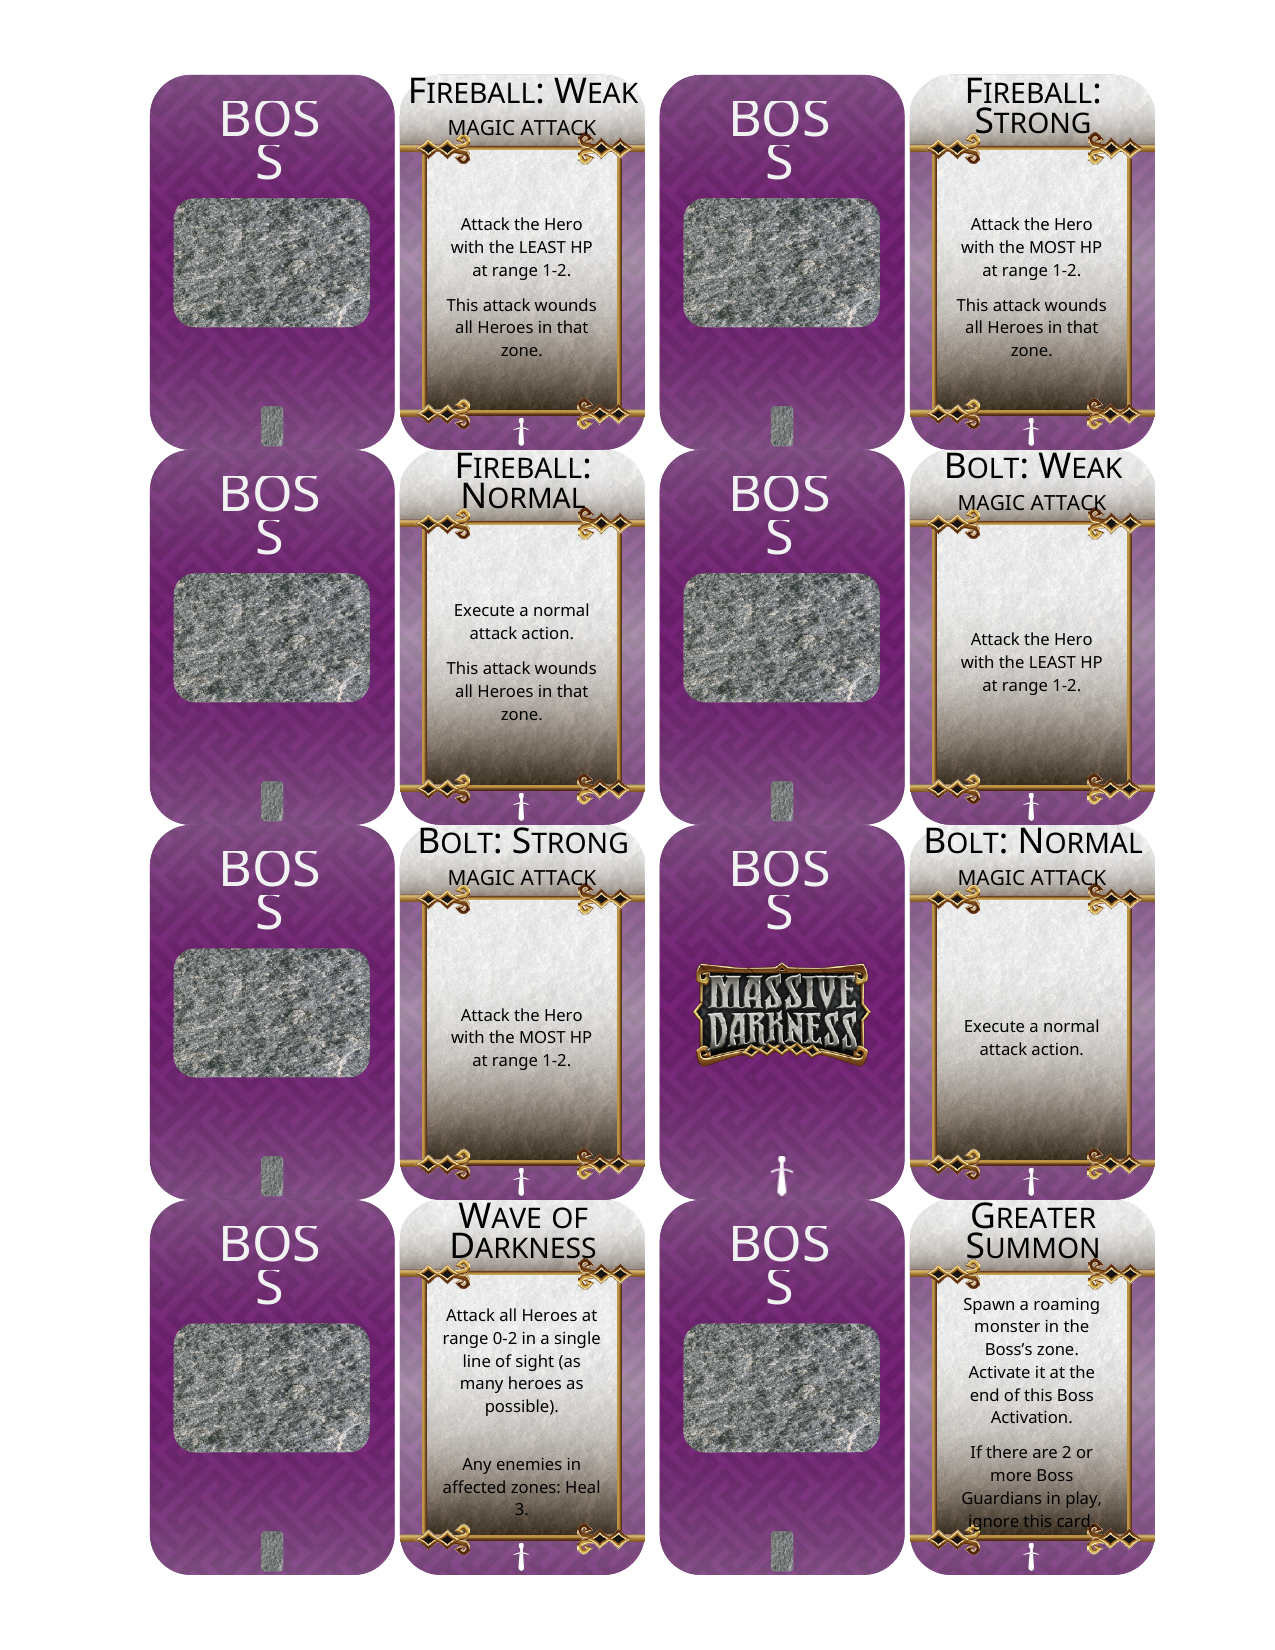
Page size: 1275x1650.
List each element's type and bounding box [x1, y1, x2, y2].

picture [424, 830, 434, 838]
picture [930, 841, 941, 850]
picture [659, 74, 905, 1576]
picture [399, 74, 645, 1576]
picture [930, 830, 940, 838]
picture [909, 74, 1155, 1576]
picture [149, 74, 395, 1576]
picture [424, 841, 435, 850]
